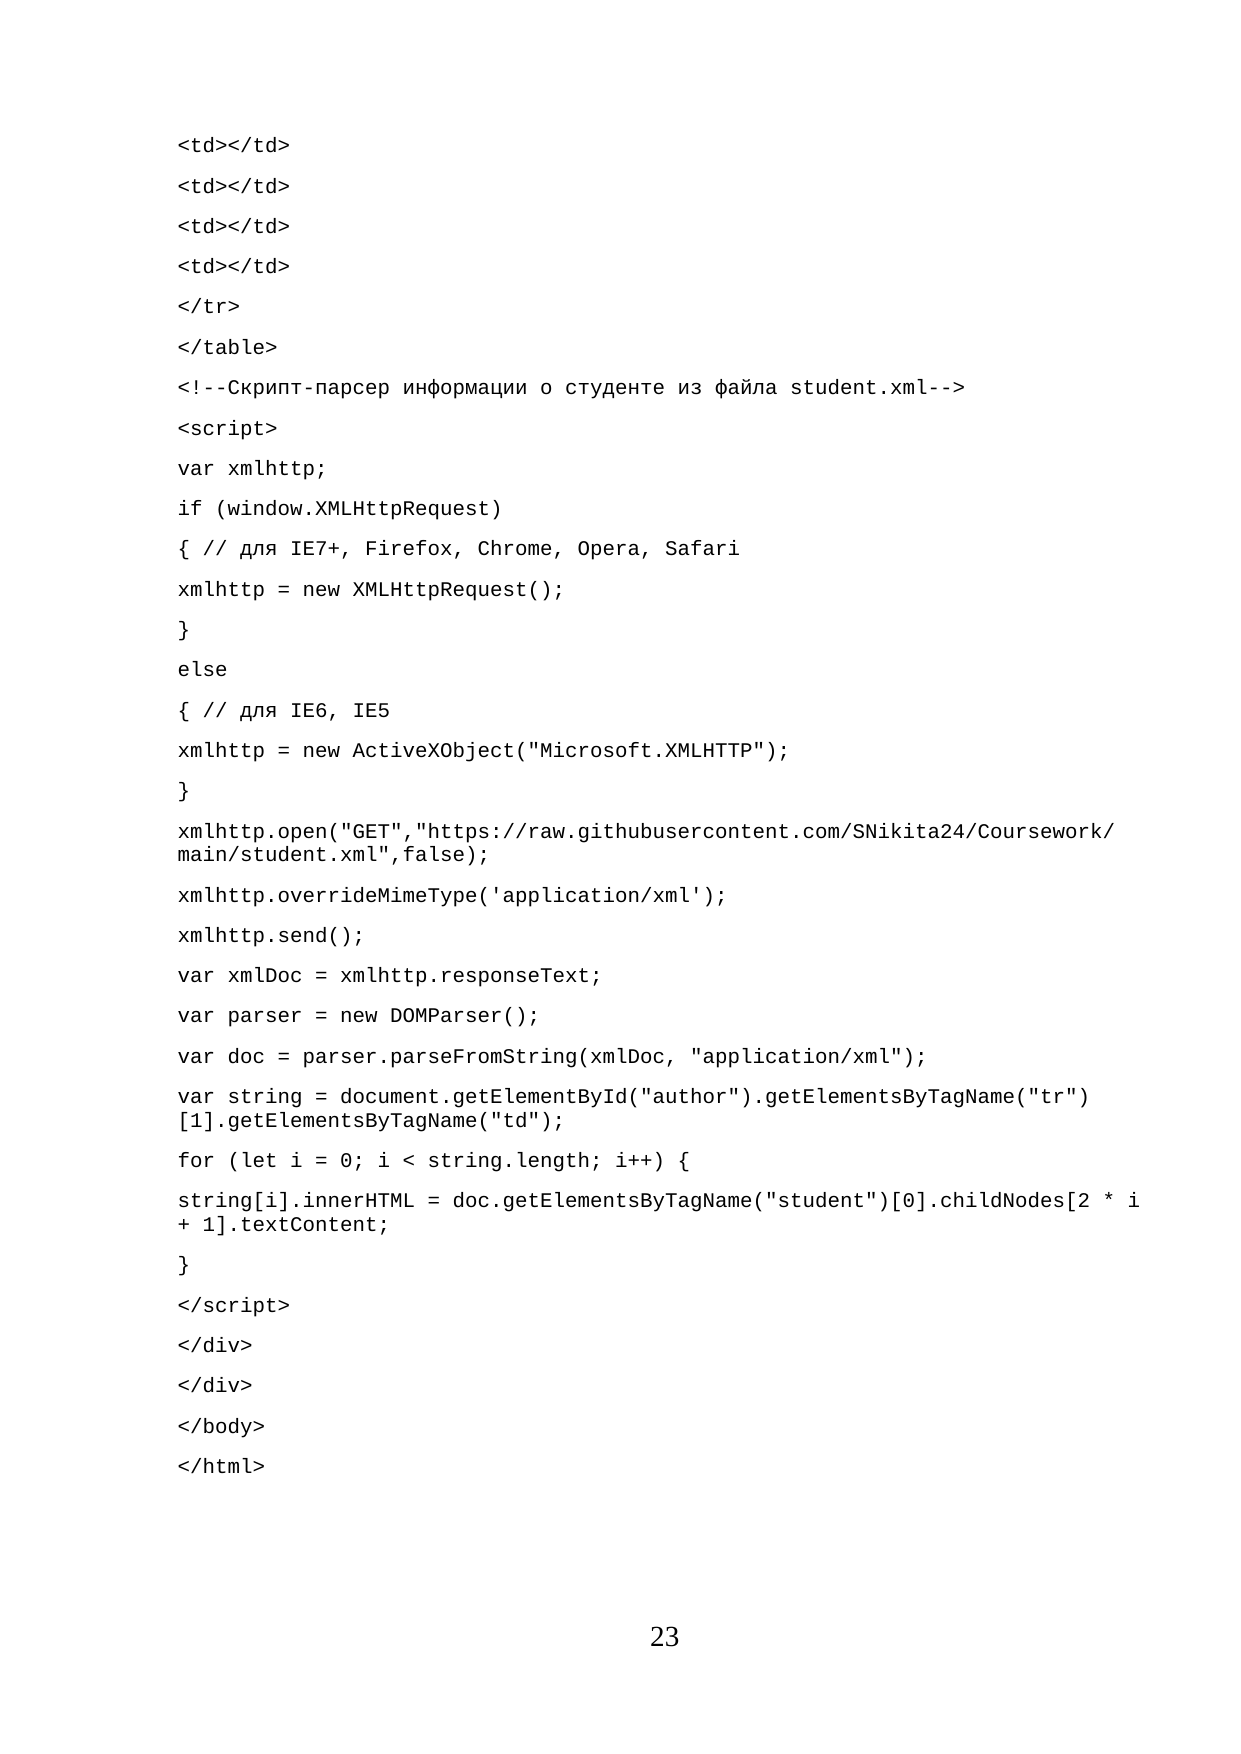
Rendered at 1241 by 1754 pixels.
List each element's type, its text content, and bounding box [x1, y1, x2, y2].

text <td></td> [177, 135, 1152, 159]
text xmlhttp = new XMLHttpRequest(); [177, 579, 1152, 602]
text for (let i = 0; i < string.length; i++) { [177, 1150, 1152, 1174]
text { // для IE6, IE5 [177, 700, 1152, 723]
text <td></td> [177, 176, 1152, 199]
text var xmlhttp; [177, 458, 1152, 481]
text <!--Скрипт-парсер информации о студенте из файла student.xml--> [177, 377, 1152, 401]
text var doc = parser.parseFromString(xmlDoc, "application/xml"); [177, 1046, 1152, 1069]
text xmlhttp.open("GET","https://raw.githubusercontent.com/SNikita24/Coursework/main/student.xml",false); [177, 821, 1152, 868]
text } [177, 1254, 1152, 1278]
text string[i].innerHTML = doc.getElementsByTagName("student")[0].childNodes[2 * i + 1].textContent; [177, 1190, 1152, 1238]
text var parser = new DOMParser(); [177, 1006, 1152, 1029]
text xmlhttp.overrideMimeType('application/xml'); [177, 884, 1152, 908]
text </table> [177, 337, 1152, 361]
text xmlhttp = new ActiveXObject("Microsoft.XMLHTTP"); [177, 740, 1152, 764]
text var string = document.getElementById("author").getElementsByTagName("tr")[1].getElementsByTagName("td"); [177, 1086, 1152, 1133]
text } [177, 619, 1152, 643]
text </div> [177, 1375, 1152, 1399]
text { // для IE7+, Firefox, Chrome, Opera, Safari [177, 538, 1152, 562]
text <td></td> [177, 256, 1152, 280]
text xmlhttp.send(); [177, 925, 1152, 948]
text </div> [177, 1335, 1152, 1359]
text var xmlDoc = xmlhttp.responseText; [177, 965, 1152, 989]
text </html> [177, 1456, 1152, 1479]
text </body> [177, 1416, 1152, 1439]
text </script> [177, 1295, 1152, 1318]
text <script> [177, 417, 1152, 441]
text <td></td> [177, 216, 1152, 239]
text if (window.XMLHttpRequest) [177, 498, 1152, 522]
text } [177, 780, 1152, 804]
text </tr> [177, 297, 1152, 320]
text else [177, 659, 1152, 683]
